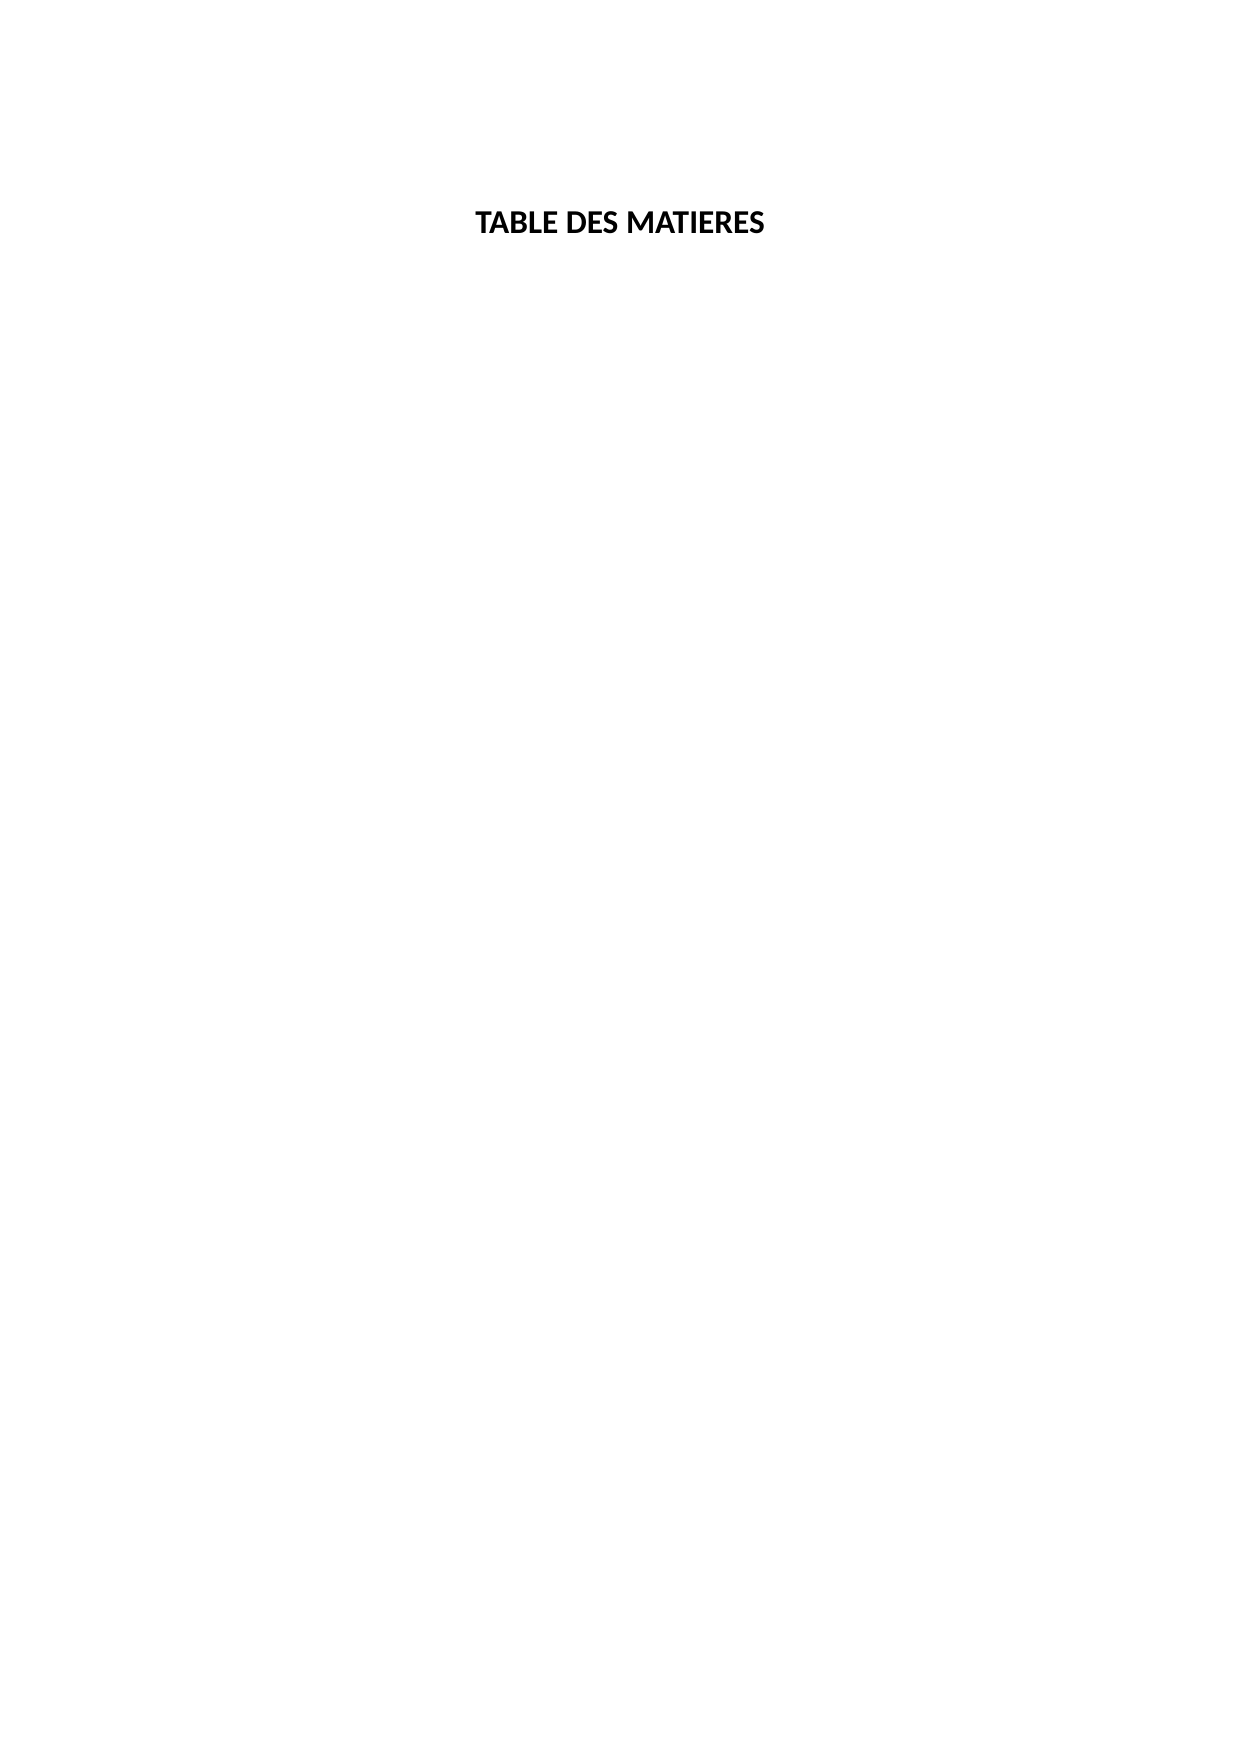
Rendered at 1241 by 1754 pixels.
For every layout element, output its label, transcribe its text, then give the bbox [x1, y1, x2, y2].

subtitle TABLE DES MATIERES [187, 189, 1053, 254]
